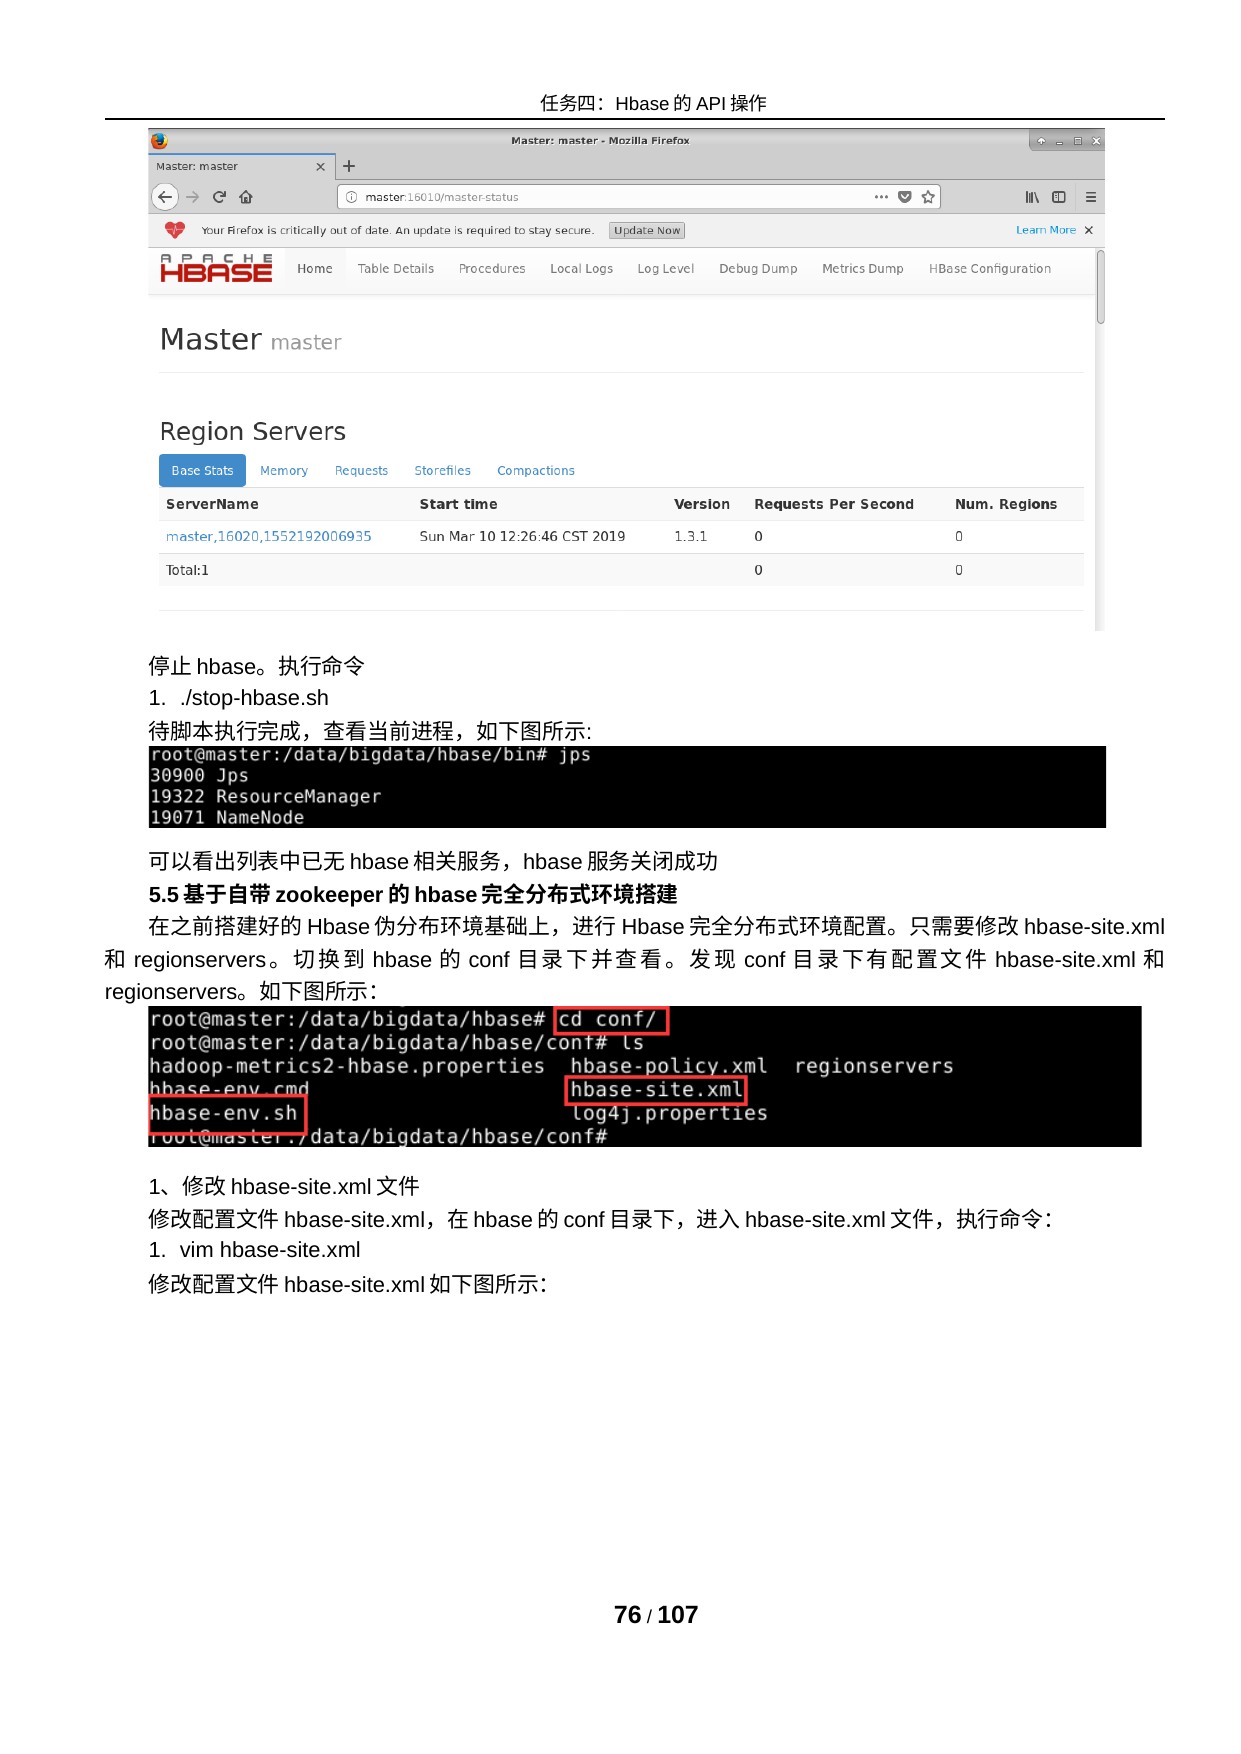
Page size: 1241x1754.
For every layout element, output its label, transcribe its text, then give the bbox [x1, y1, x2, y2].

text 5.5基于自带zookeeper的hbase完全分布式环境搭建 [104, 876, 1165, 909]
text 待脚本执行完成，查看当前进程，如下图所示: [104, 714, 1165, 746]
list vim hbase-site.xml [104, 1234, 1165, 1266]
text 可以看出列表中已无hbase相关服务，hbase服务关闭成功 [104, 844, 1165, 876]
picture [148, 128, 1105, 631]
text 停止hbase。执行命令 [104, 649, 1165, 681]
text 1、修改hbase-site.xml文件 [104, 1169, 1165, 1201]
text 修改配置文件hbase-site.xml，在hbase的conf目录下，进入hbase-site.xml文件，执行命令： [104, 1201, 1165, 1234]
picture [148, 1006, 1142, 1147]
picture [148, 746, 1107, 828]
text 在之前搭建好的Hbase伪分布环境基础上，进行Hbase完全分布式环境配置。只需要修改hbase-site.xml和regionservers。切换到hbase的conf目录下并查看。发现conf目录下有配置文件hbase-site.xml和regionservers。如下图所示： [104, 909, 1165, 1006]
text 修改配置文件hbase-site.xml如下图所示： [104, 1266, 1165, 1299]
list ./stop-hbase.sh [104, 681, 1165, 714]
